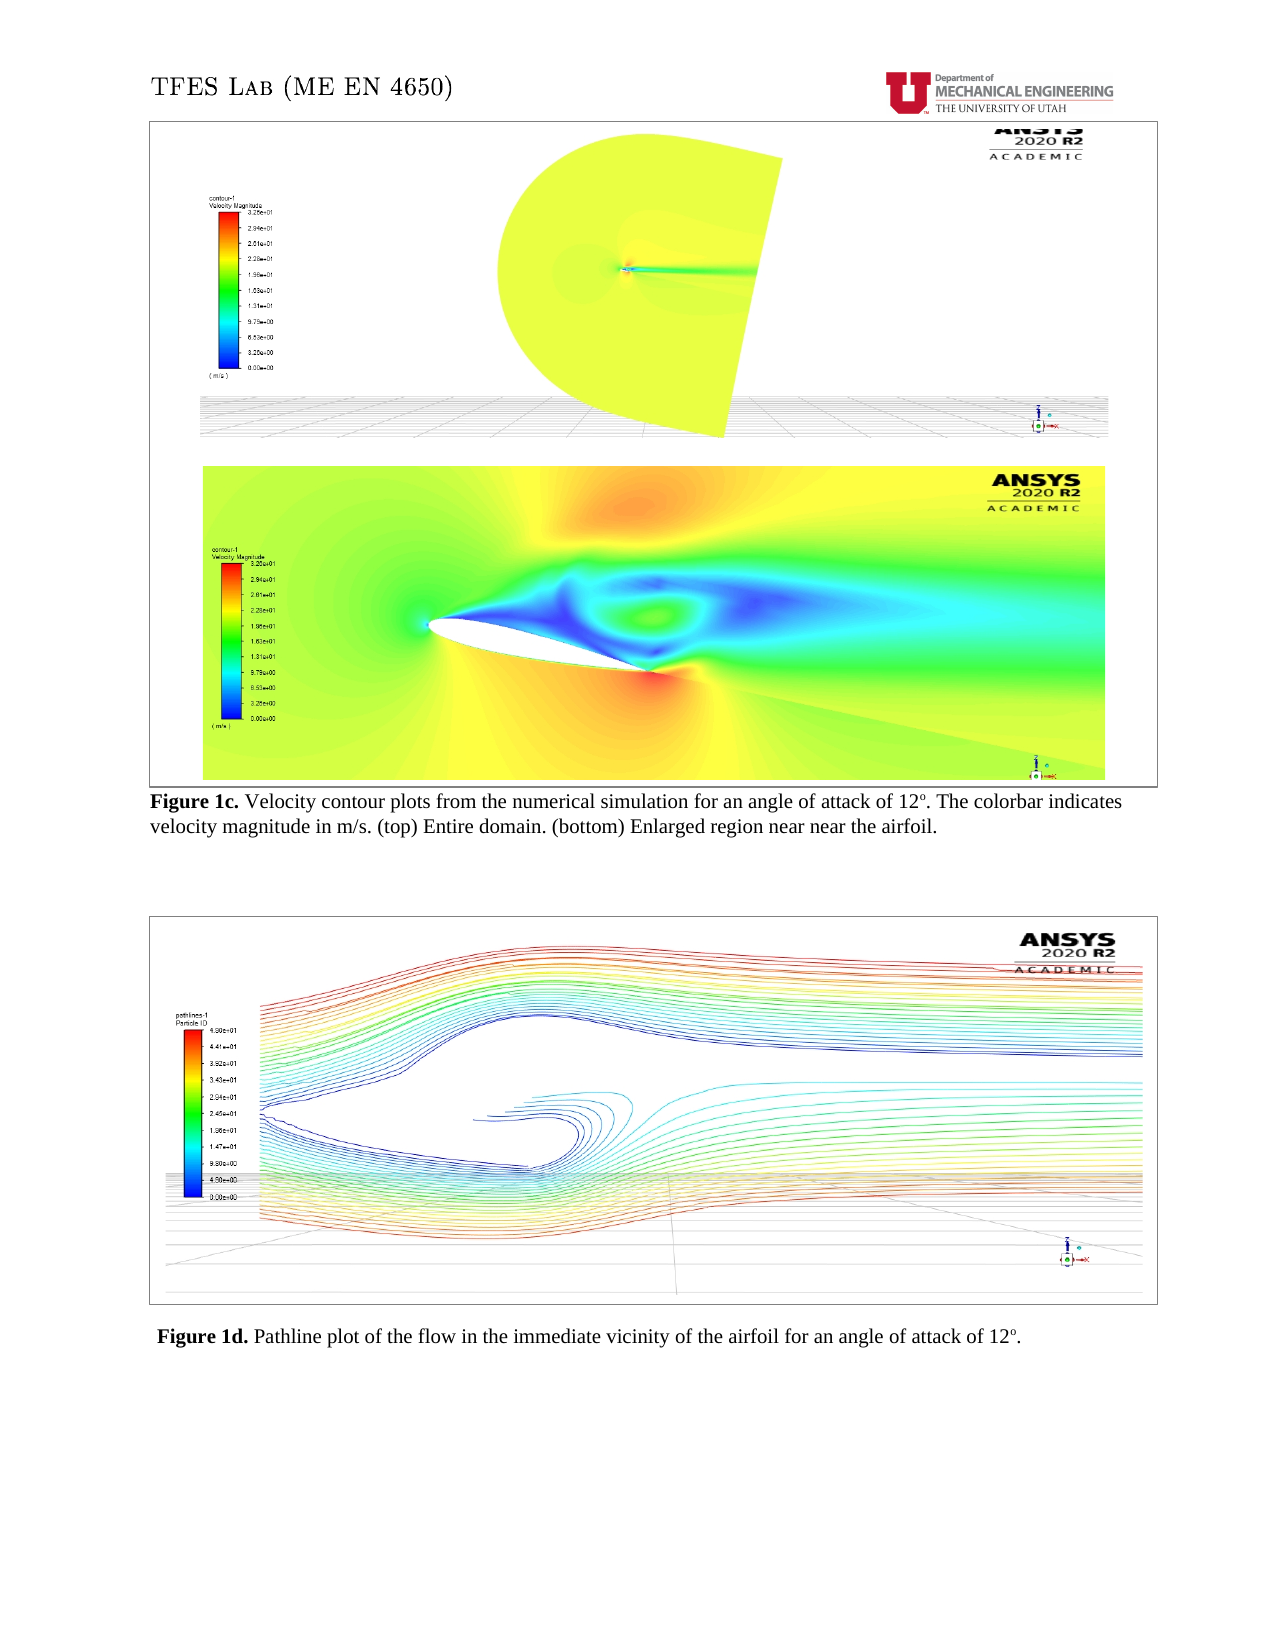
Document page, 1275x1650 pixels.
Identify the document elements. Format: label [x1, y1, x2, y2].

picture [150, 75, 453, 102]
picture [886, 72, 1114, 114]
picture [200, 129, 1109, 438]
picture [202, 466, 1106, 780]
picture [165, 924, 1143, 1295]
